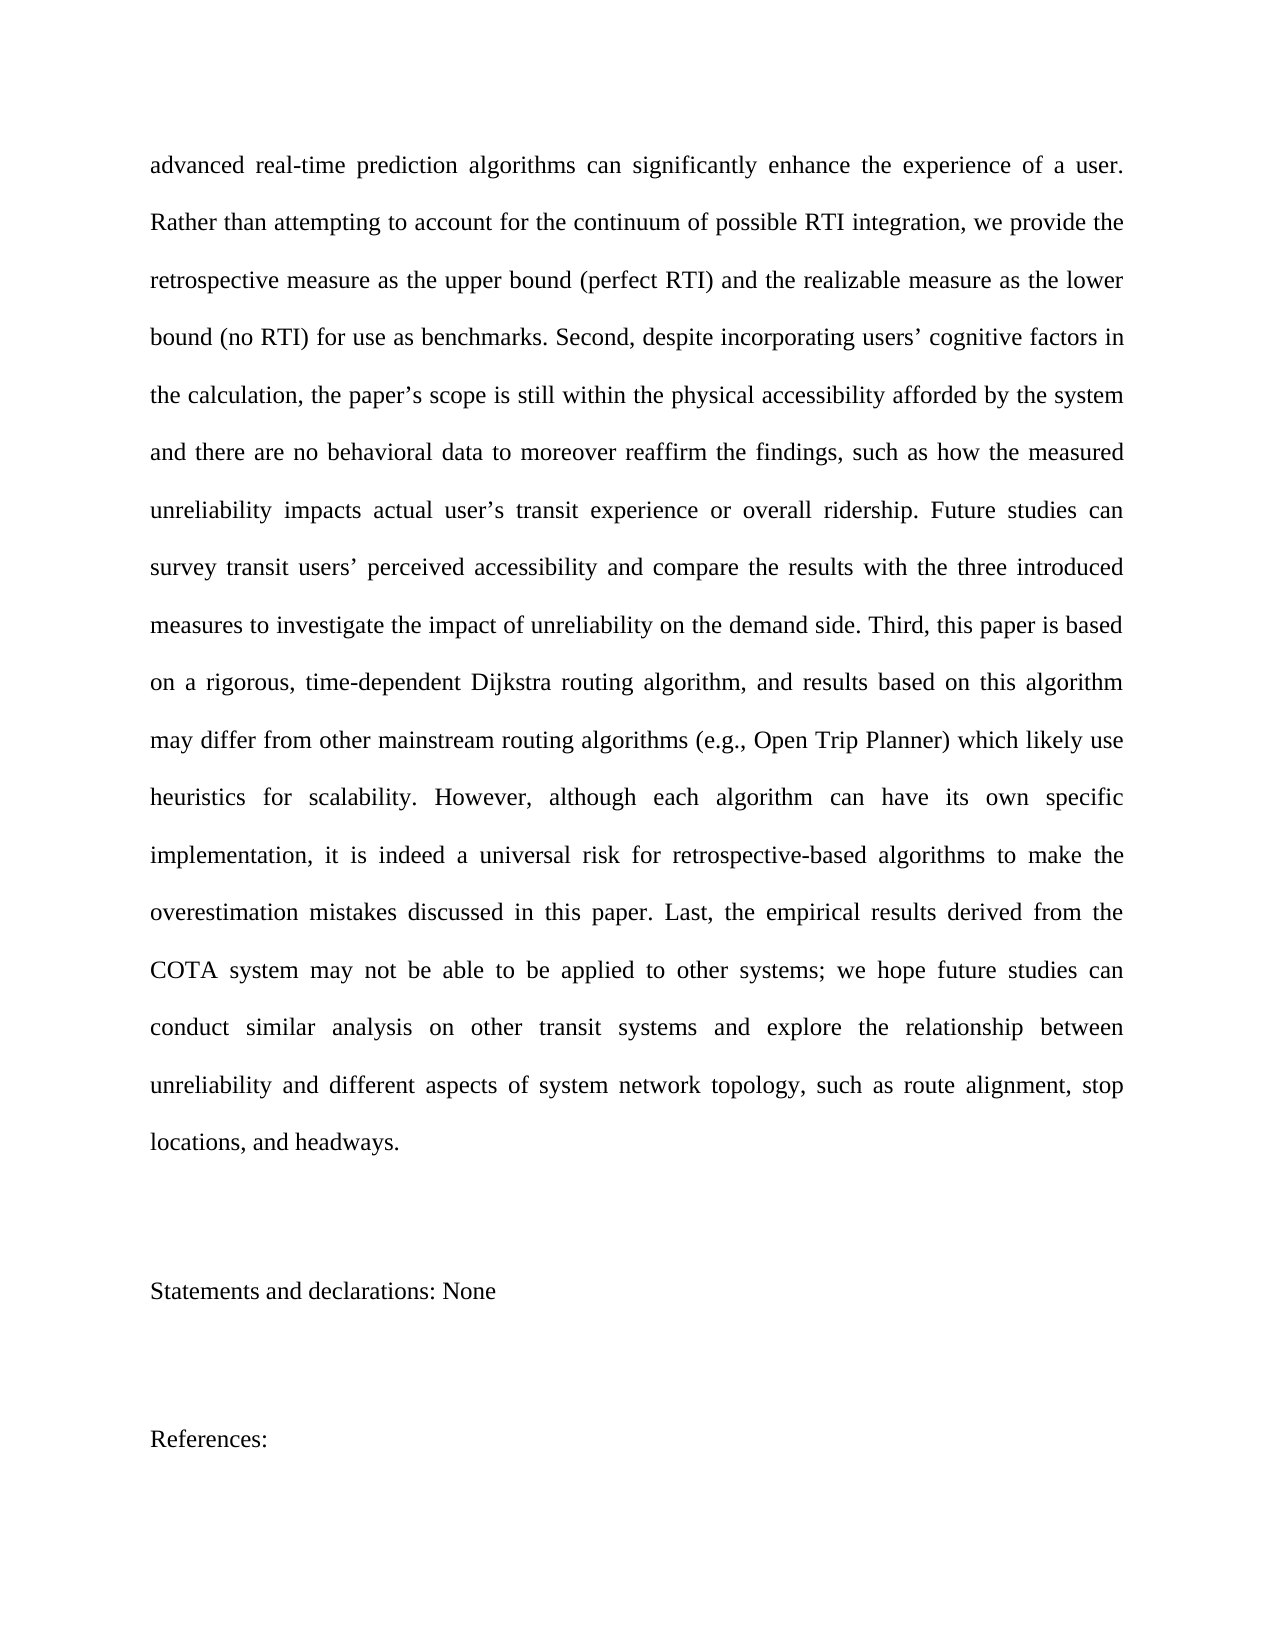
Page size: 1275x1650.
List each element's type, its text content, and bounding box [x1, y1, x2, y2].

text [150, 150, 1125, 1156]
text References: [150, 1424, 1125, 1453]
text Statements and declarations: None [150, 1276, 1125, 1304]
